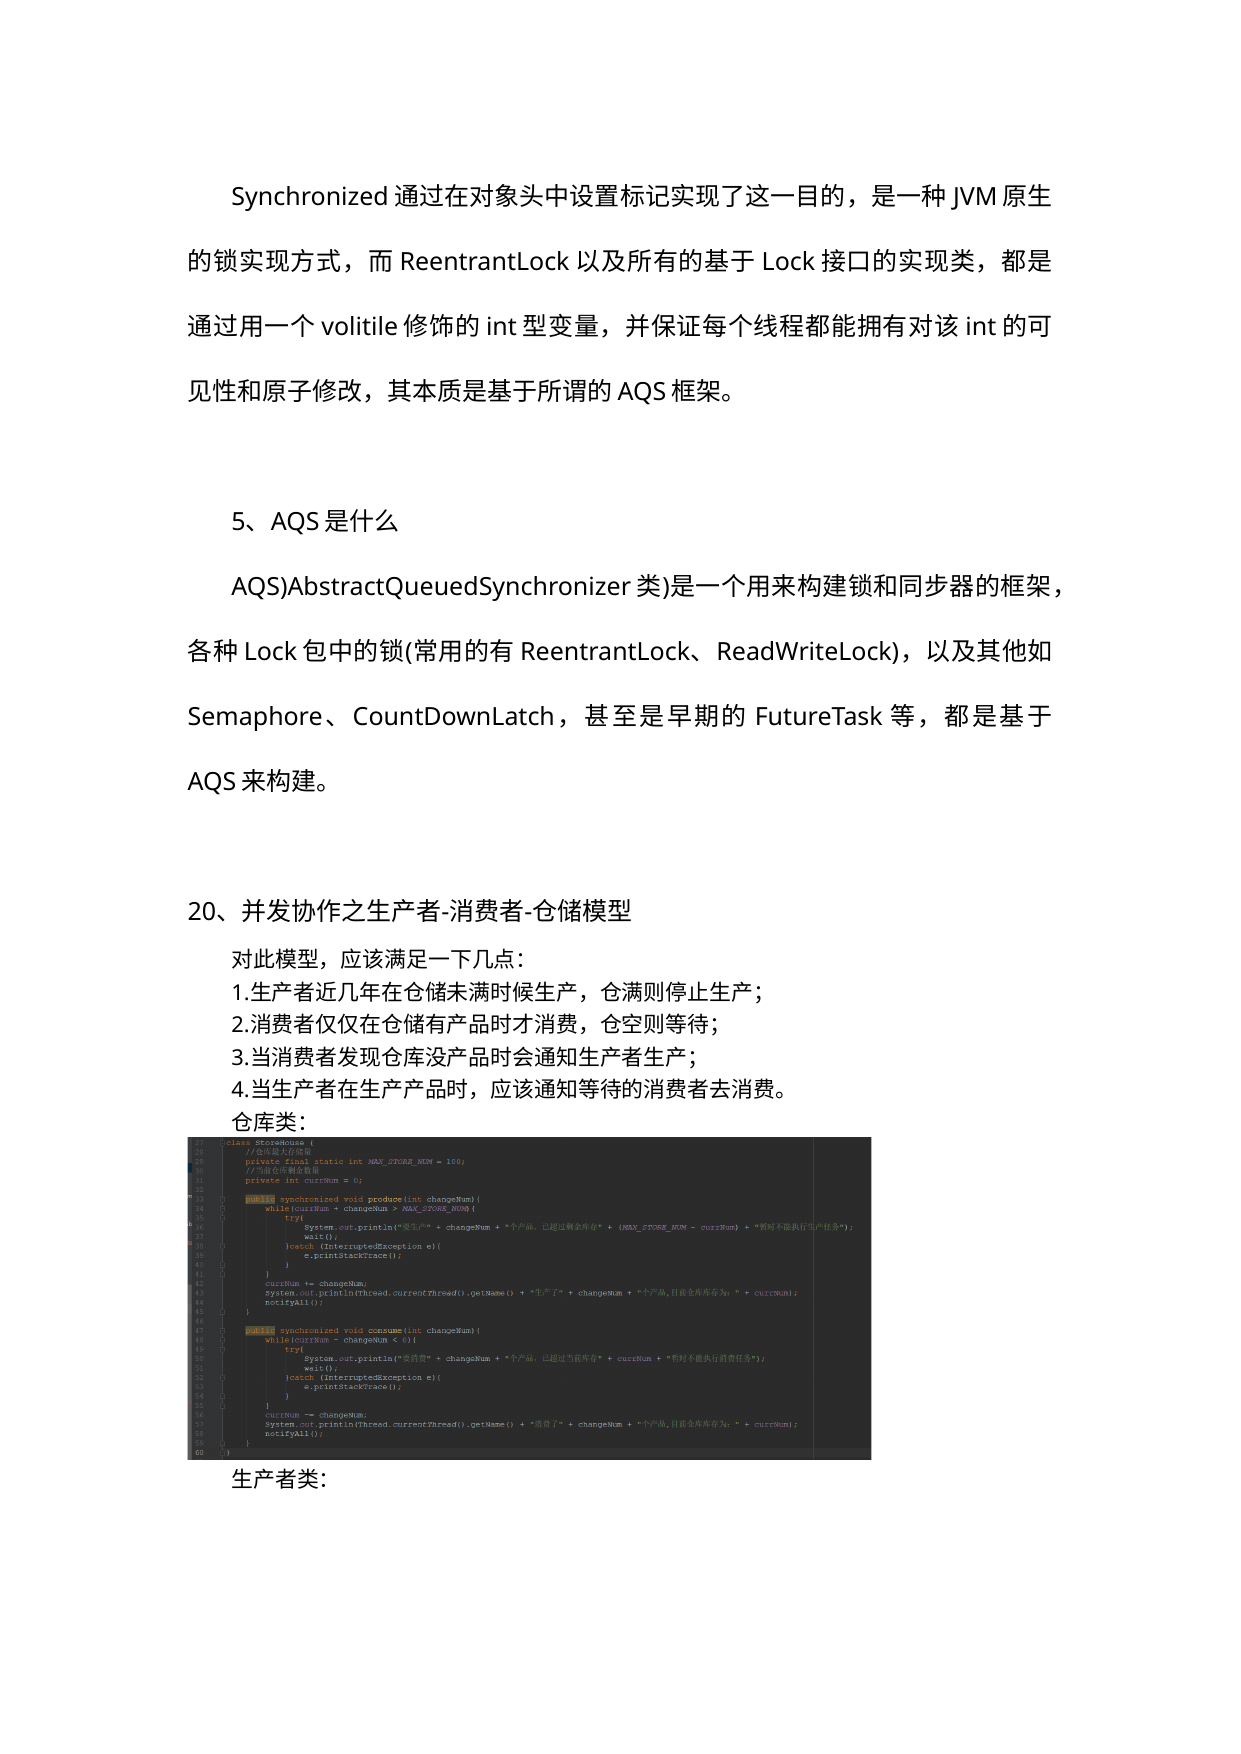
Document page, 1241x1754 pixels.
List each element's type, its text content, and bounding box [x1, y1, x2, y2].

list 对此模型，应该满足一下几点： [187, 942, 1053, 974]
list 仓库类： [187, 1104, 1053, 1137]
list 2.消费者仅仅在仓储有产品时才消费，仓空则等待； [187, 1007, 1053, 1039]
list AQS)AbstractQueuedSynchronizer类)是一个用来构建锁和同步器的框架，各种Lock包中的锁(常用的有ReentrantLock、ReadWriteLock)，以及其他如Semaphore、CountDownLatch，甚至是早期的FutureTask等，都是基于AQS来构建。 [187, 552, 1053, 812]
list 1.生产者近几年在仓储未满时候生产，仓满则停止生产； [187, 974, 1053, 1007]
picture [187, 1137, 872, 1460]
list 并发协作之生产者-消费者-仓储模型 [187, 877, 1053, 942]
list Synchronized通过在对象头中设置标记实现了这一目的，是一种JVM原生的锁实现方式，而ReentrantLock以及所有的基于Lock接口的实现类，都是通过用一个volitile修饰的int型变量，并保证每个线程都能拥有对该int的可见性和原子修改，其本质是基于所谓的AQS框架。 [187, 162, 1053, 422]
list 3.当消费者发现仓库没产品时会通知生产者生产； [187, 1039, 1053, 1072]
list AQS是什么 [187, 487, 1053, 552]
list 4.当生产者在生产产品时，应该通知等待的消费者去消费。 [187, 1072, 1053, 1104]
list 生产者类： [187, 1462, 1053, 1494]
